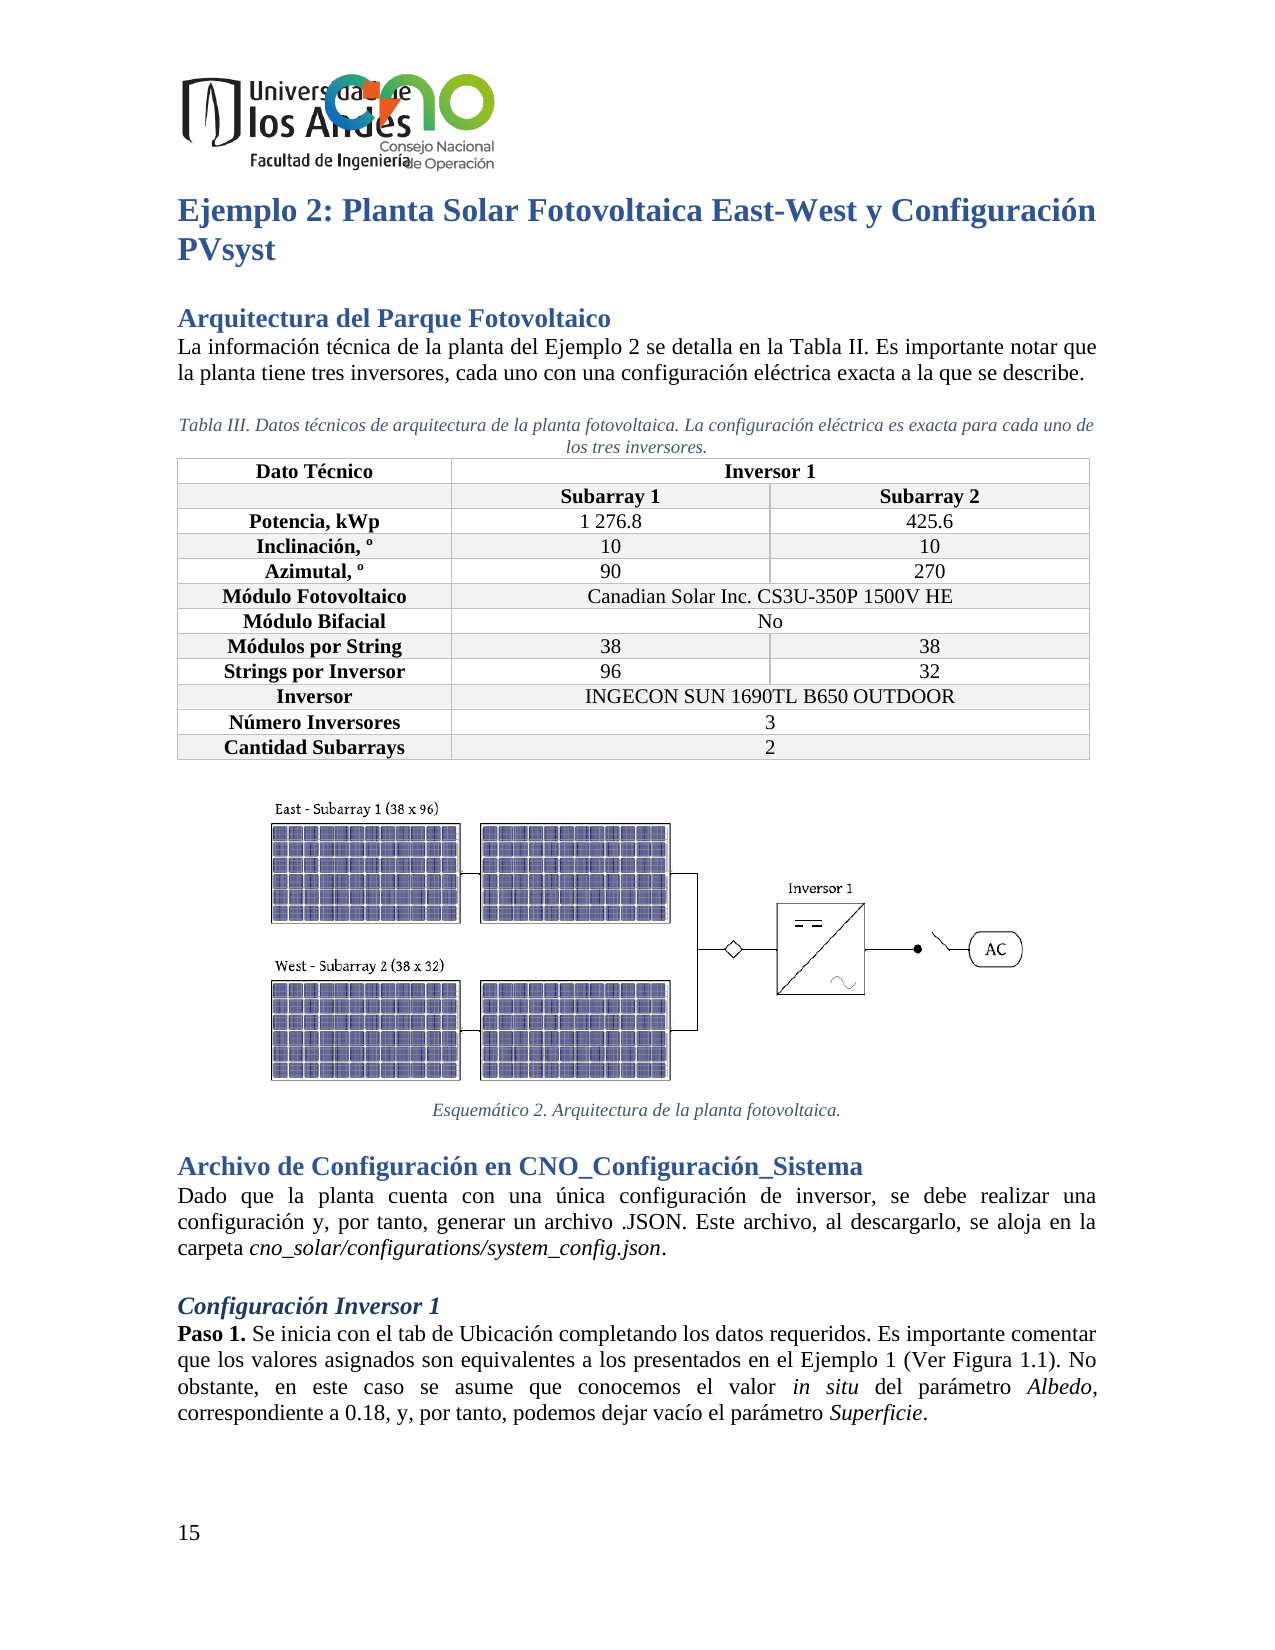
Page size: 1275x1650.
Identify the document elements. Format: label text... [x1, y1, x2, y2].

table_cell 3 [452, 710, 1089, 734]
picture [238, 786, 1037, 1099]
table_cell No [452, 609, 1089, 633]
text Paso 1. Se inicia con el tab de Ubicación completando los datos requeridos. Es importante comentar que los valores asignados son equivalentes a los presentados en el Ejemplo 1 (Ver Figura 1.1). No obstante, en este caso se asume que conocemos el valor in situ del parámetro Albedo, correspondiente a 0.18, y, por tanto, podemos dejar vacío el parámetro Superficie. [177, 1320, 1098, 1425]
table_cell 1 276.8 [452, 509, 769, 533]
table_cell Cantidad Subarrays [178, 735, 451, 759]
subtitle Archivo de Configuración en CNO_Configuración_Sistema [177, 1151, 1098, 1182]
subtitle Configuración Inversor 1 [177, 1291, 1098, 1320]
table_cell Subarray 2 [771, 484, 1089, 508]
table_cell Inclinación, º [178, 534, 451, 558]
table_cell 425.6 [771, 509, 1089, 533]
text Tabla II. Datos técnicos de arquitectura de la planta fotovoltaica. La configuración eléctrica es exacta para cada uno de los tres inversores. [177, 414, 1098, 457]
table_cell [178, 484, 451, 508]
table_cell Módulo Bifacial [178, 609, 451, 633]
table_cell Subarray 1 [452, 484, 769, 508]
table_cell 96 [452, 659, 769, 683]
subtitle Arquitectura del Parque Fotovoltaico [177, 302, 1098, 333]
table_header Dato Técnico [178, 459, 451, 483]
table_cell Módulo Fotovoltaico [178, 584, 451, 608]
table_cell 270 [771, 559, 1089, 583]
table_cell 38 [771, 634, 1089, 658]
text La información técnica de la planta del Ejemplo 2 se detalla en la Tabla II. Es importante notar que la planta tiene tres inversores, cada uno con una configuración eléctrica exacta a la que se describe. [177, 333, 1098, 386]
table_cell 32 [771, 659, 1089, 683]
table_cell Número Inversores [178, 710, 451, 734]
table_cell 10 [771, 534, 1089, 558]
table_cell Potencia, kWp [178, 509, 451, 533]
table_cell Módulos por String [178, 634, 451, 658]
picture [324, 73, 495, 172]
table_header Inversor 1 [452, 459, 1089, 483]
table_cell 10 [452, 534, 769, 558]
subtitle Ejemplo 2: Planta Solar Fotovoltaica East-West y Configuración PVsyst [177, 190, 1098, 267]
table_cell Canadian Solar Inc. CS3U-350P 1500V HE [452, 584, 1089, 608]
table_cell Strings por Inversor [178, 659, 451, 683]
table_cell 90 [452, 559, 769, 583]
table_cell Inversor [178, 685, 451, 708]
text Esquemático 2. Arquitectura de la planta fotovoltaica. [177, 1098, 1098, 1120]
table_cell 38 [452, 634, 769, 658]
table_cell Azimutal, º [178, 559, 451, 583]
table_cell 2 [452, 735, 1089, 759]
table_cell INGECON SUN 1690TL B650 OUTDOOR [452, 685, 1089, 708]
text Dado que la planta cuenta con una única configuración de inversor, se debe realizar una configuración y, por tanto, generar un archivo .JSON. Este archivo, al descargarlo, se aloja en la carpeta cno_solar/configurations/system_config.json. [177, 1182, 1098, 1261]
